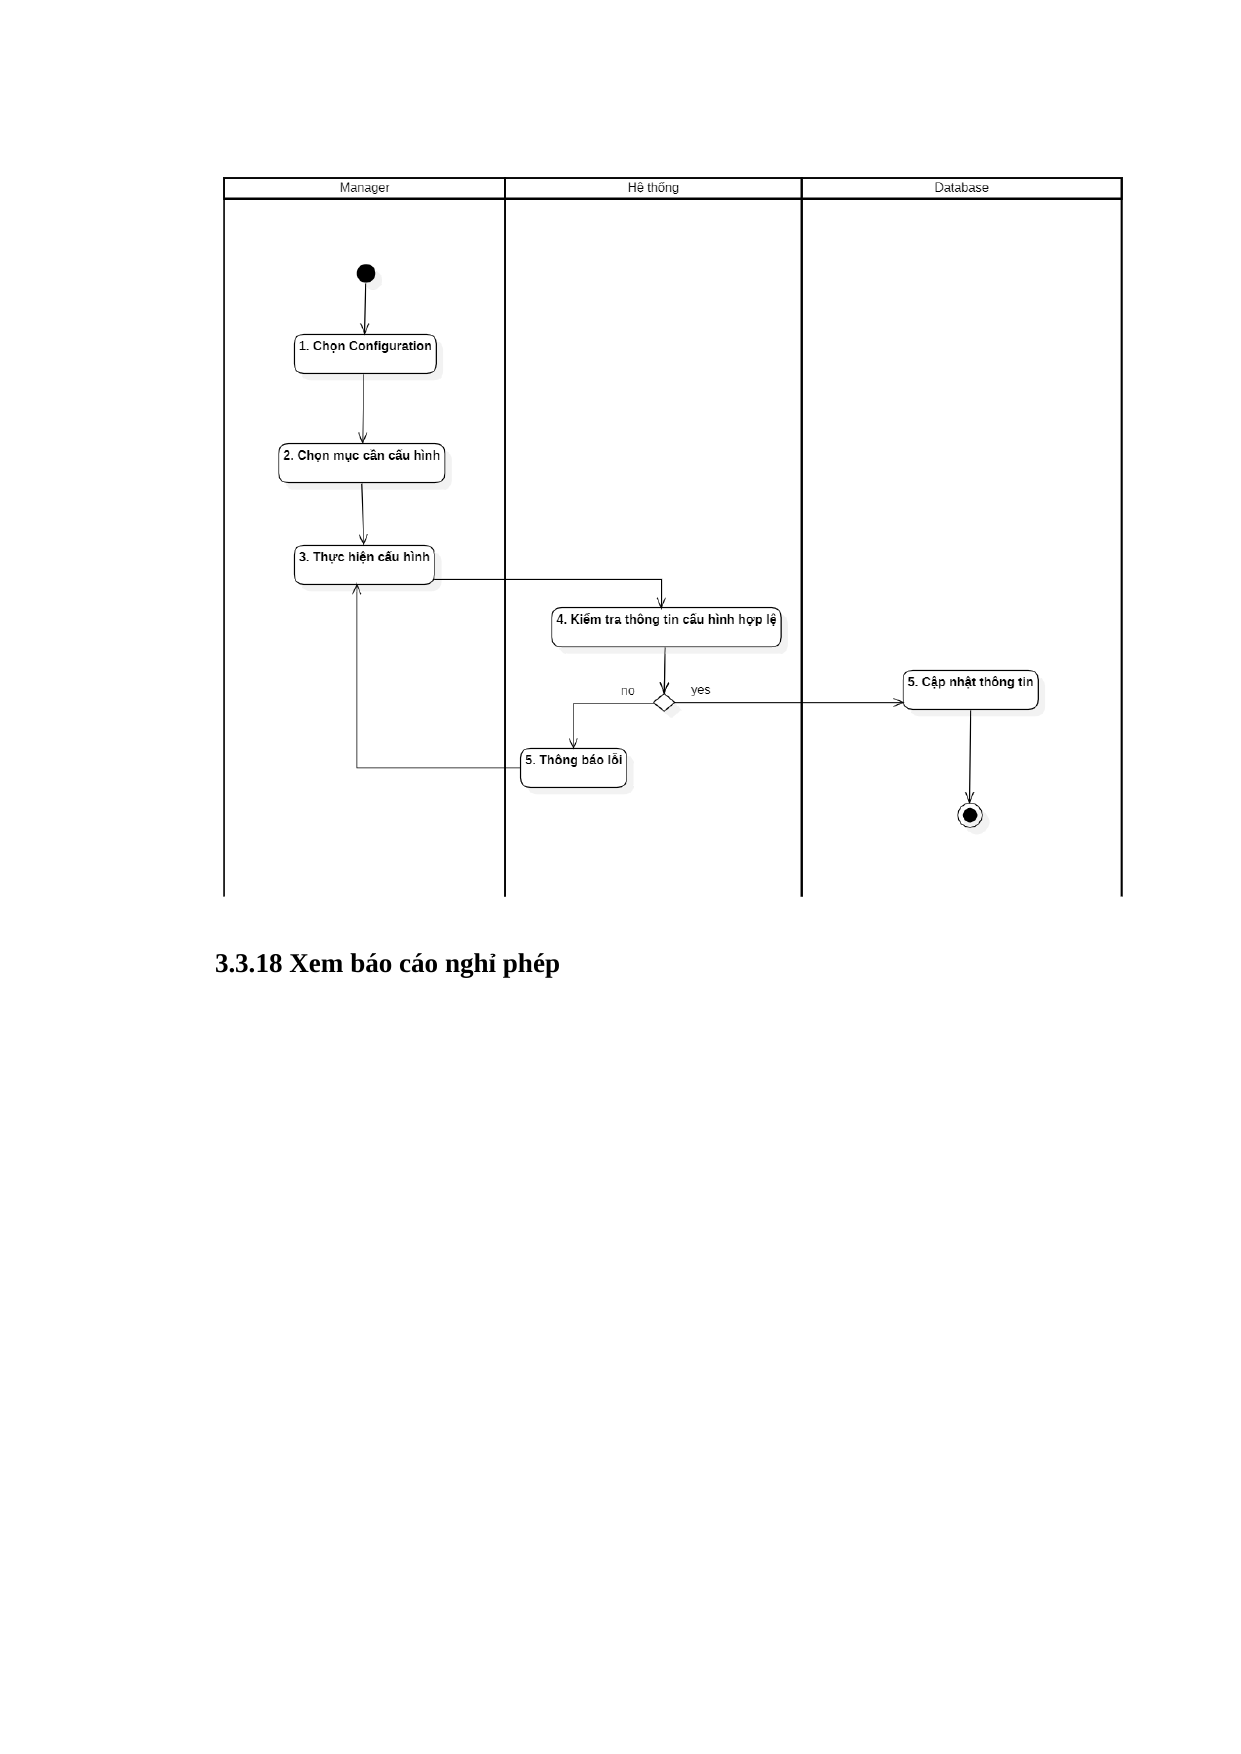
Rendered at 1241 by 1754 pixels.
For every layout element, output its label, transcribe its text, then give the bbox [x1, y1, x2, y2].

picture [214, 168, 1160, 935]
text 3.3.18 Xem báo cáo nghỉ phép [215, 947, 1122, 979]
